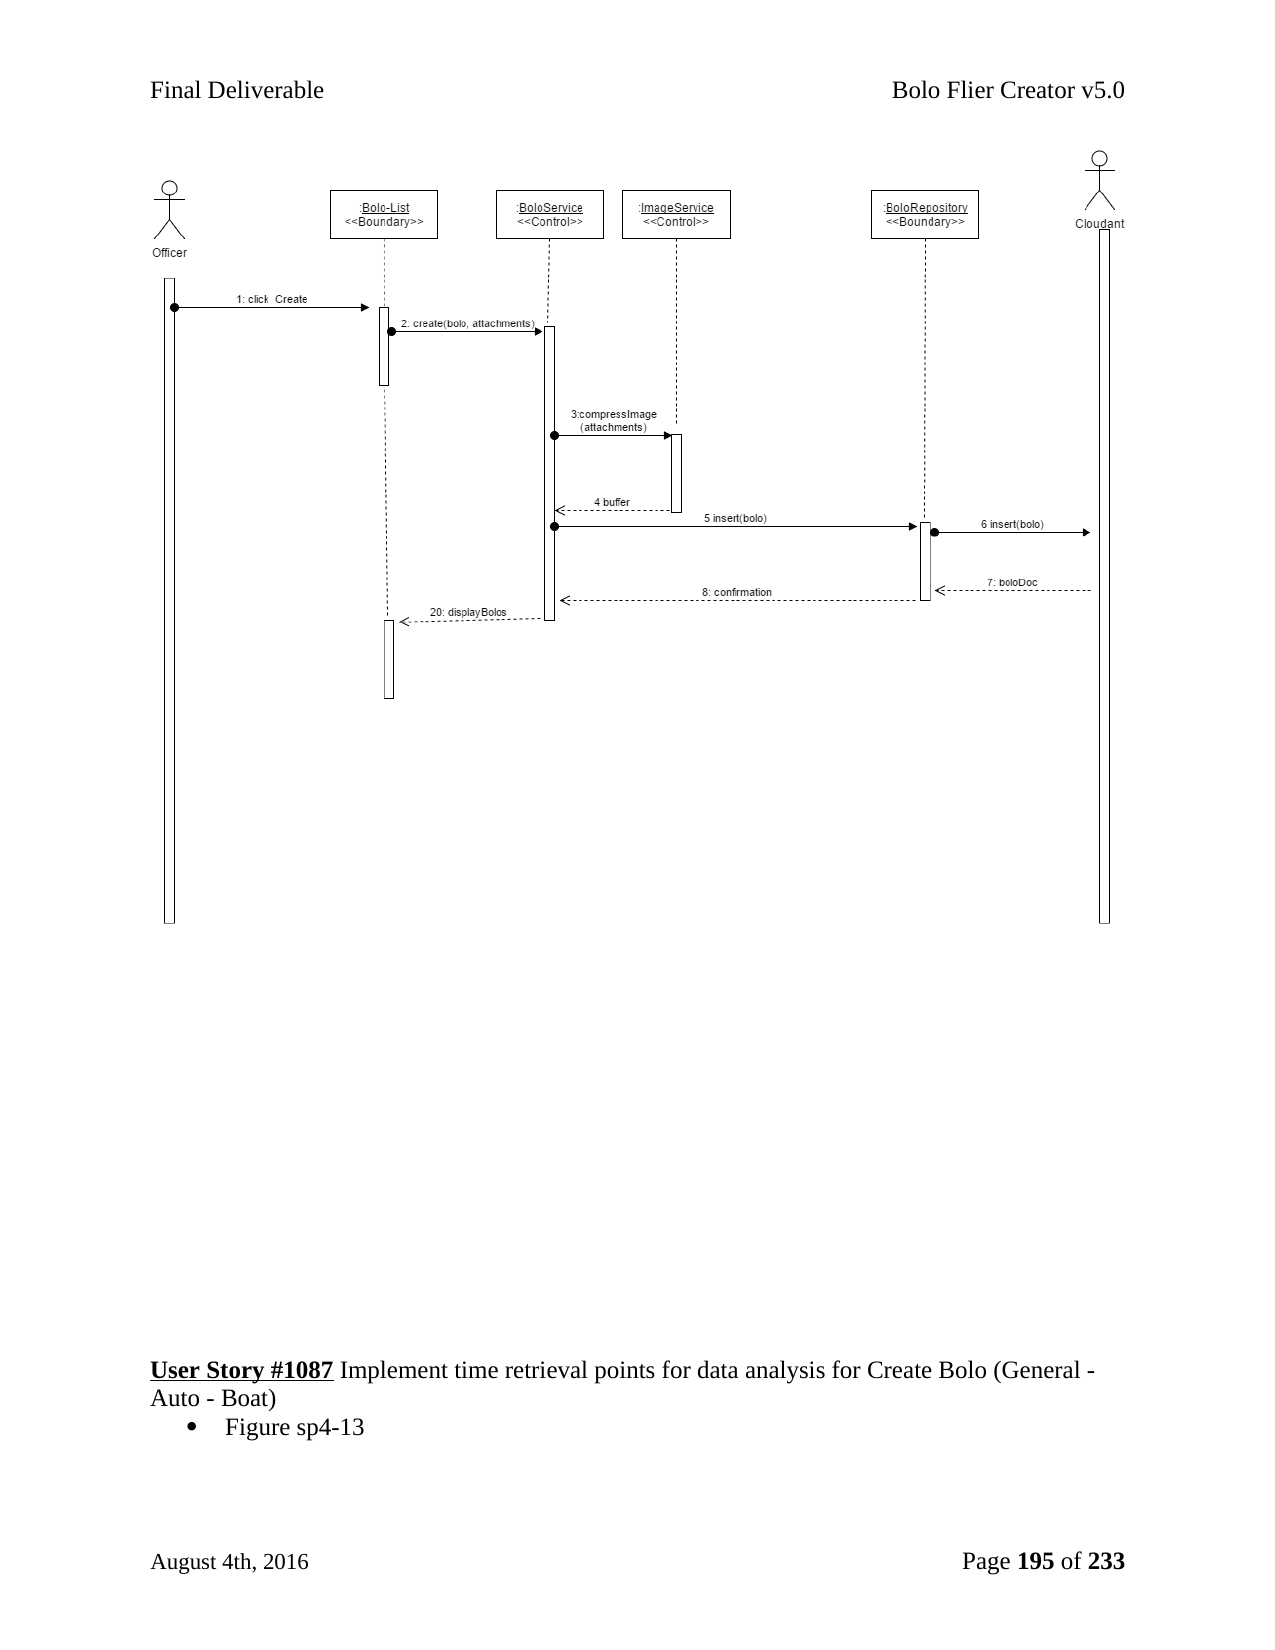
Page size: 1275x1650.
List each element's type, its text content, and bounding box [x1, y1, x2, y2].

picture [150, 150, 1125, 924]
text User Story #1087 Implement time retrieval points for data analysis for Create Bolo (General - Auto - Boat) [150, 1355, 1125, 1412]
list Figure sp4-13 [187, 1412, 1125, 1441]
